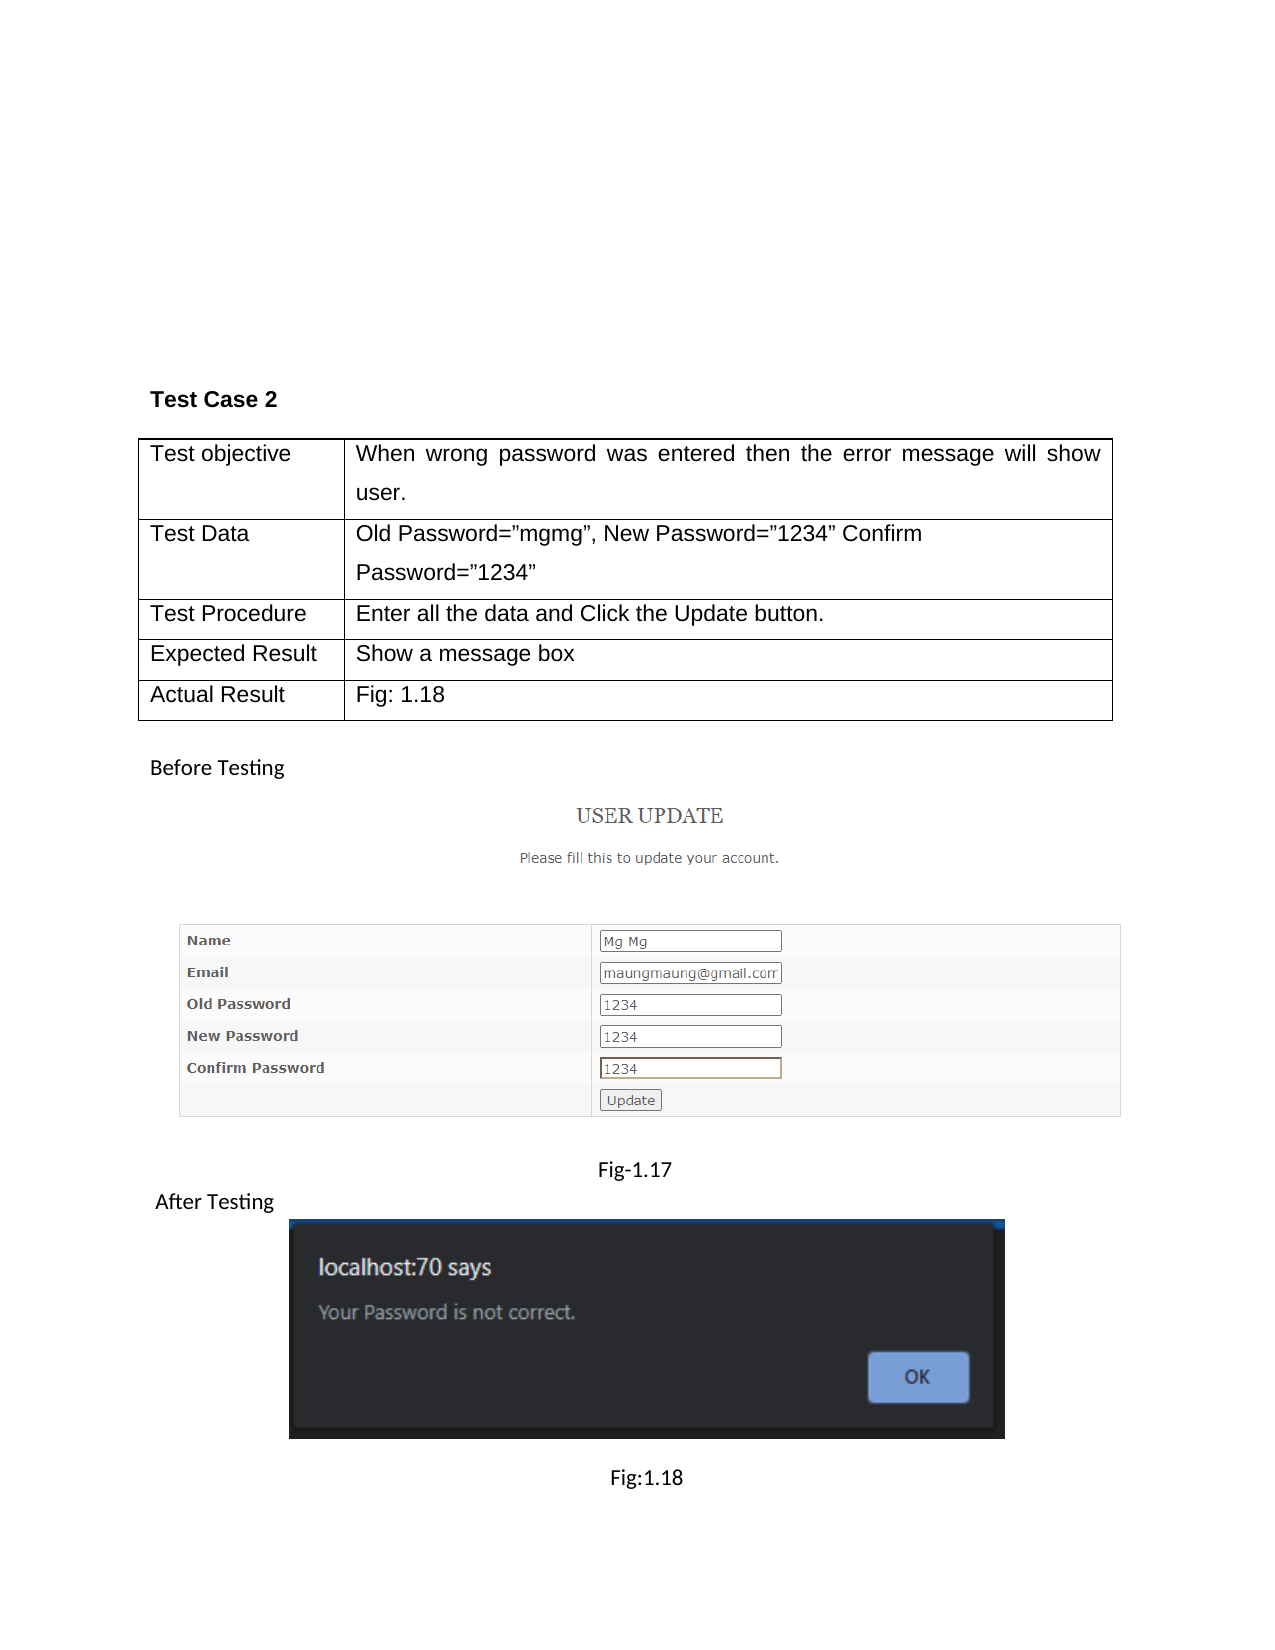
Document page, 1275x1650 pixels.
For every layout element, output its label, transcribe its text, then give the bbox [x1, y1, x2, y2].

table_cell Fig: 1.18 [345, 681, 1112, 720]
table_header Test objective [139, 440, 344, 518]
text Fig-1.17 [150, 1155, 1144, 1183]
table_cell Test Procedure [139, 600, 344, 639]
table_cell Enter all the data and Click the Update button. [345, 600, 1112, 639]
table_cell Expected Result [139, 640, 344, 679]
picture [159, 785, 1135, 1130]
table_cell Actual Result [139, 681, 344, 720]
table_cell Show a message box [345, 640, 1112, 679]
table_cell Test Data [139, 520, 344, 598]
table_cell Old Password=”mgmg”, New Password=”1234” Confirm Password=”1234” [345, 520, 1112, 598]
text Fig:1.18 [150, 1463, 1144, 1491]
table_header When wrong password was entered then the error message will show user. [345, 440, 1112, 518]
text Before Testing [150, 753, 1144, 781]
text After Testing [150, 1187, 1144, 1215]
picture [289, 1219, 1005, 1439]
text Test Case 2 [150, 386, 1144, 413]
